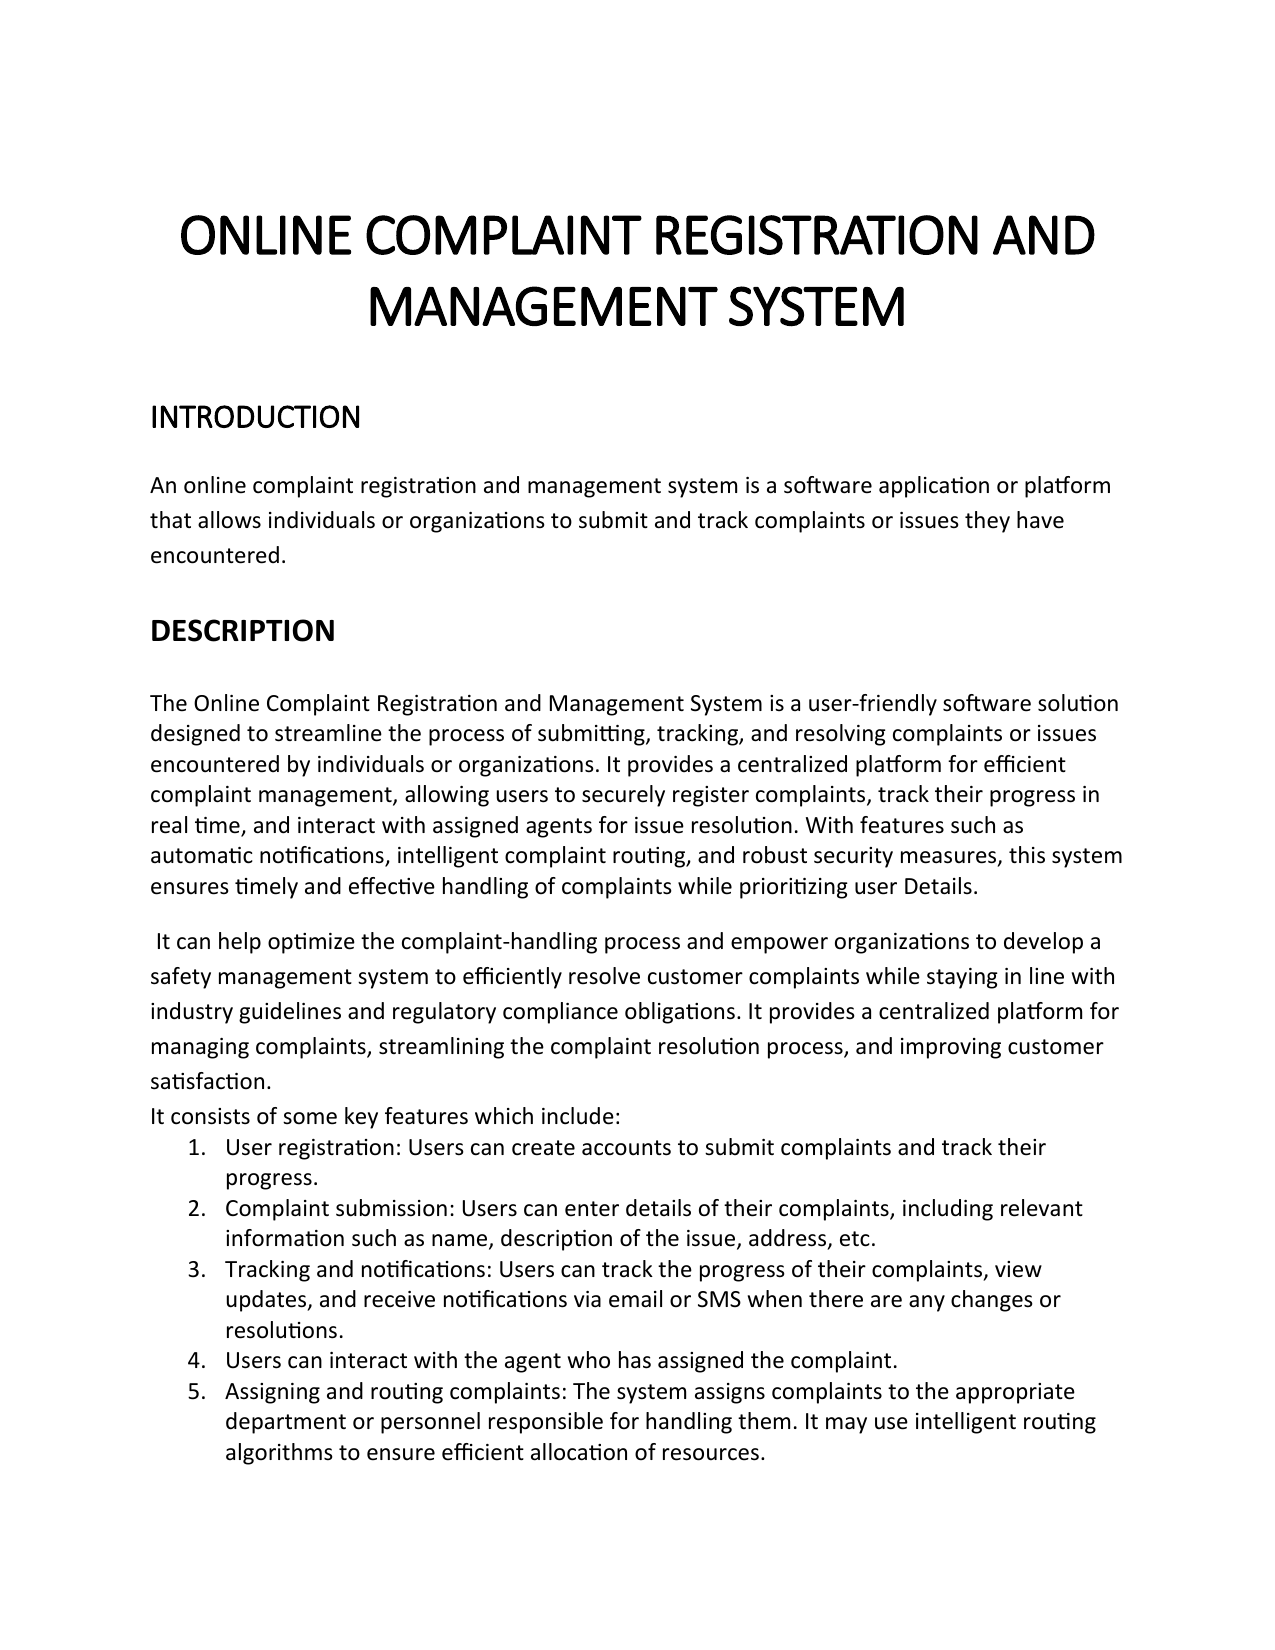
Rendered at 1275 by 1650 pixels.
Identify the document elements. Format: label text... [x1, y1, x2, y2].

text DESCRIPTION [150, 609, 1125, 650]
text An online complaint registration and management system is a software application or platform that allows individuals or organizations to submit and track complaints or issues they have encountered. [150, 469, 1125, 570]
list Assigning and routing complaints: The system assigns complaints to the appropriate department or personnel responsible for handling them. It may use intelligent routing algorithms to ensure efficient allocation of resources. [187, 1375, 1125, 1467]
list User registration: Users can create accounts to submit complaints and track their progress. [187, 1131, 1125, 1192]
text The Online Complaint Registration and Management System is a user-friendly software solution designed to streamline the process of submitting, tracking, and resolving complaints or issues encountered by individuals or organizations. It provides a centralized platform for efficient complaint management, allowing users to securely register complaints, track their progress in real time, and interact with assigned agents for issue resolution. With features such as automatic notifications, intelligent complaint routing, and robust security measures, this system ensures timely and effective handling of complaints while prioritizing user Details. [150, 687, 1125, 900]
text It consists of some key features which include: [150, 1100, 1125, 1131]
text It can help optimize the complaint-handling process and empower organizations to develop a safety management system to efficiently resolve customer complaints while staying in line with industry guidelines and regulatory compliance obligations. It provides a centralized platform for managing complaints, streamlining the complaint resolution process, and improving customer satisfaction. [150, 925, 1125, 1096]
title ONLINE COMPLAINT REGISTRATION AND MANAGEMENT SYSTEM [150, 197, 1125, 339]
list Tracking and notifications: Users can track the progress of their complaints, view updates, and receive notifications via email or SMS when there are any changes or resolutions. [187, 1253, 1125, 1344]
subtitle INTRODUCTION [150, 395, 1125, 436]
list Users can interact with the agent who has assigned the complaint. [187, 1344, 1125, 1375]
list Complaint submission: Users can enter details of their complaints, including relevant information such as name, description of the issue, address, etc. [187, 1192, 1125, 1253]
